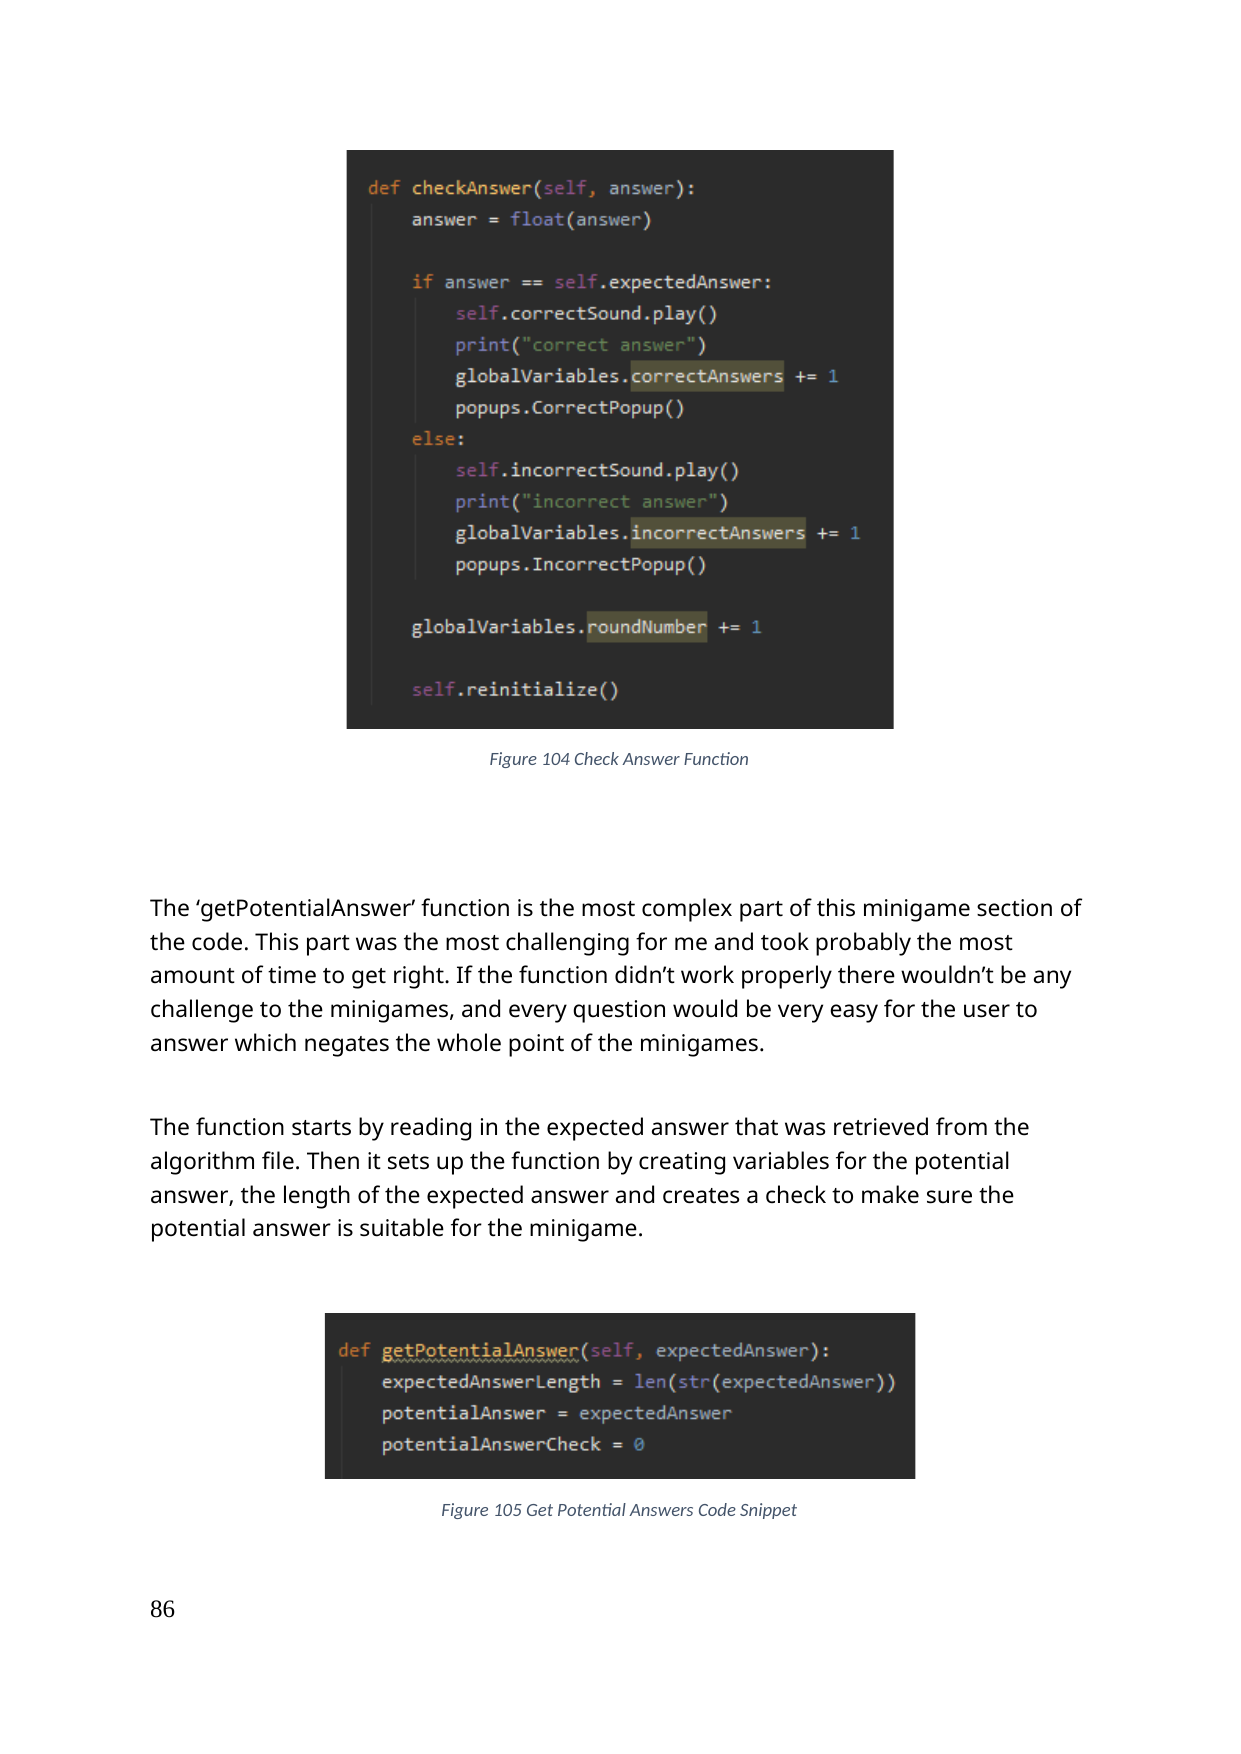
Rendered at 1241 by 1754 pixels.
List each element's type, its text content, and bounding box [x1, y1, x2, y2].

text The ‘getPotentialAnswer’ function is the most complex part of this minigame section of the code. This part was the most challenging for me and took probably the most amount of time to get right. If the function didn’t work properly there wouldn’t be any challenge to the minigames, and every question would be very easy for the user to answer which negates the whole point of the minigames. [150, 892, 1090, 1092]
text The function starts by reading in the expected answer that was retrieved from the algorithm file. Then it sets up the function by creating variables for the potential answer, the length of the expected answer and creates a check to make sure the potential answer is suitable for the minigame. [150, 1111, 1090, 1243]
picture [346, 150, 894, 729]
picture [324, 1313, 916, 1479]
